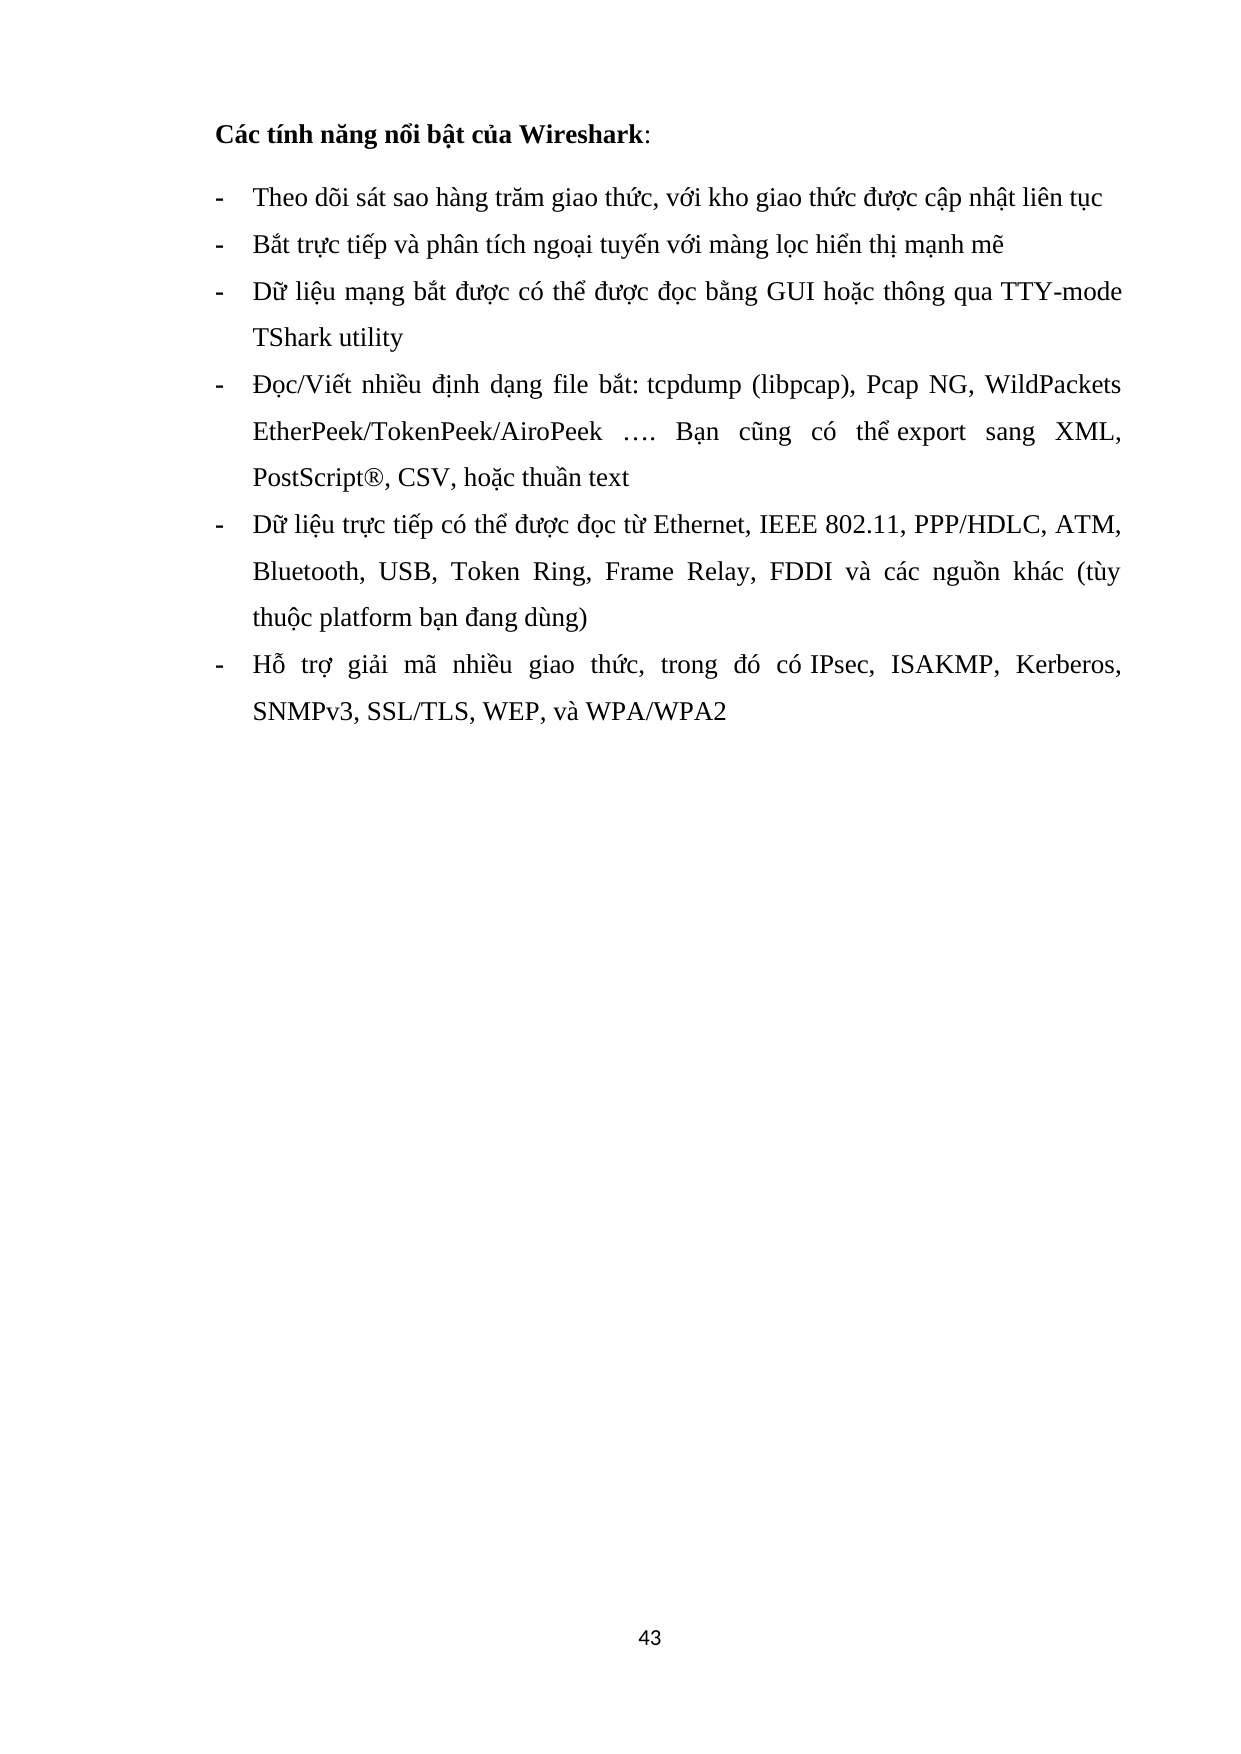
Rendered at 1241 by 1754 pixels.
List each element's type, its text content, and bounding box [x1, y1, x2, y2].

text Các tính năng nổi bật của Wireshark: [177, 118, 1122, 149]
list Theo dõi sát sao hàng trăm giao thức, với kho giao thức được cập nhật liên tục [215, 181, 1122, 213]
list Dữ liệu mạng bắt được có thể được đọc bằng GUI hoặc thông qua TTY-mode TShark utility [215, 275, 1122, 353]
list Hỗ trợ giải mã nhiều giao thức, trong đó có IPsec, ISAKMP, Kerberos, SNMPv3, SSL/TLS, WEP, và WPA/WPA2 [215, 648, 1122, 726]
list Bắt trực tiếp và phân tích ngoại tuyến với màng lọc hiển thị mạnh mẽ [215, 228, 1122, 259]
list Dữ liệu trực tiếp có thể được đọc từ Ethernet, IEEE 802.11, PPP/HDLC, ATM, Bluetooth, USB, Token Ring, Frame Relay, FDDI và các nguồn khác (tùy thuộc platform bạn đang dùng) [215, 508, 1122, 633]
list Đọc/Viết nhiều định dạng file bắt: tcpdump (libpcap), Pcap NG, WildPackets EtherPeek/TokenPeek/AiroPeek …. Bạn cũng có thể export sang XML, PostScript®, CSV, hoặc thuần text [215, 368, 1122, 493]
